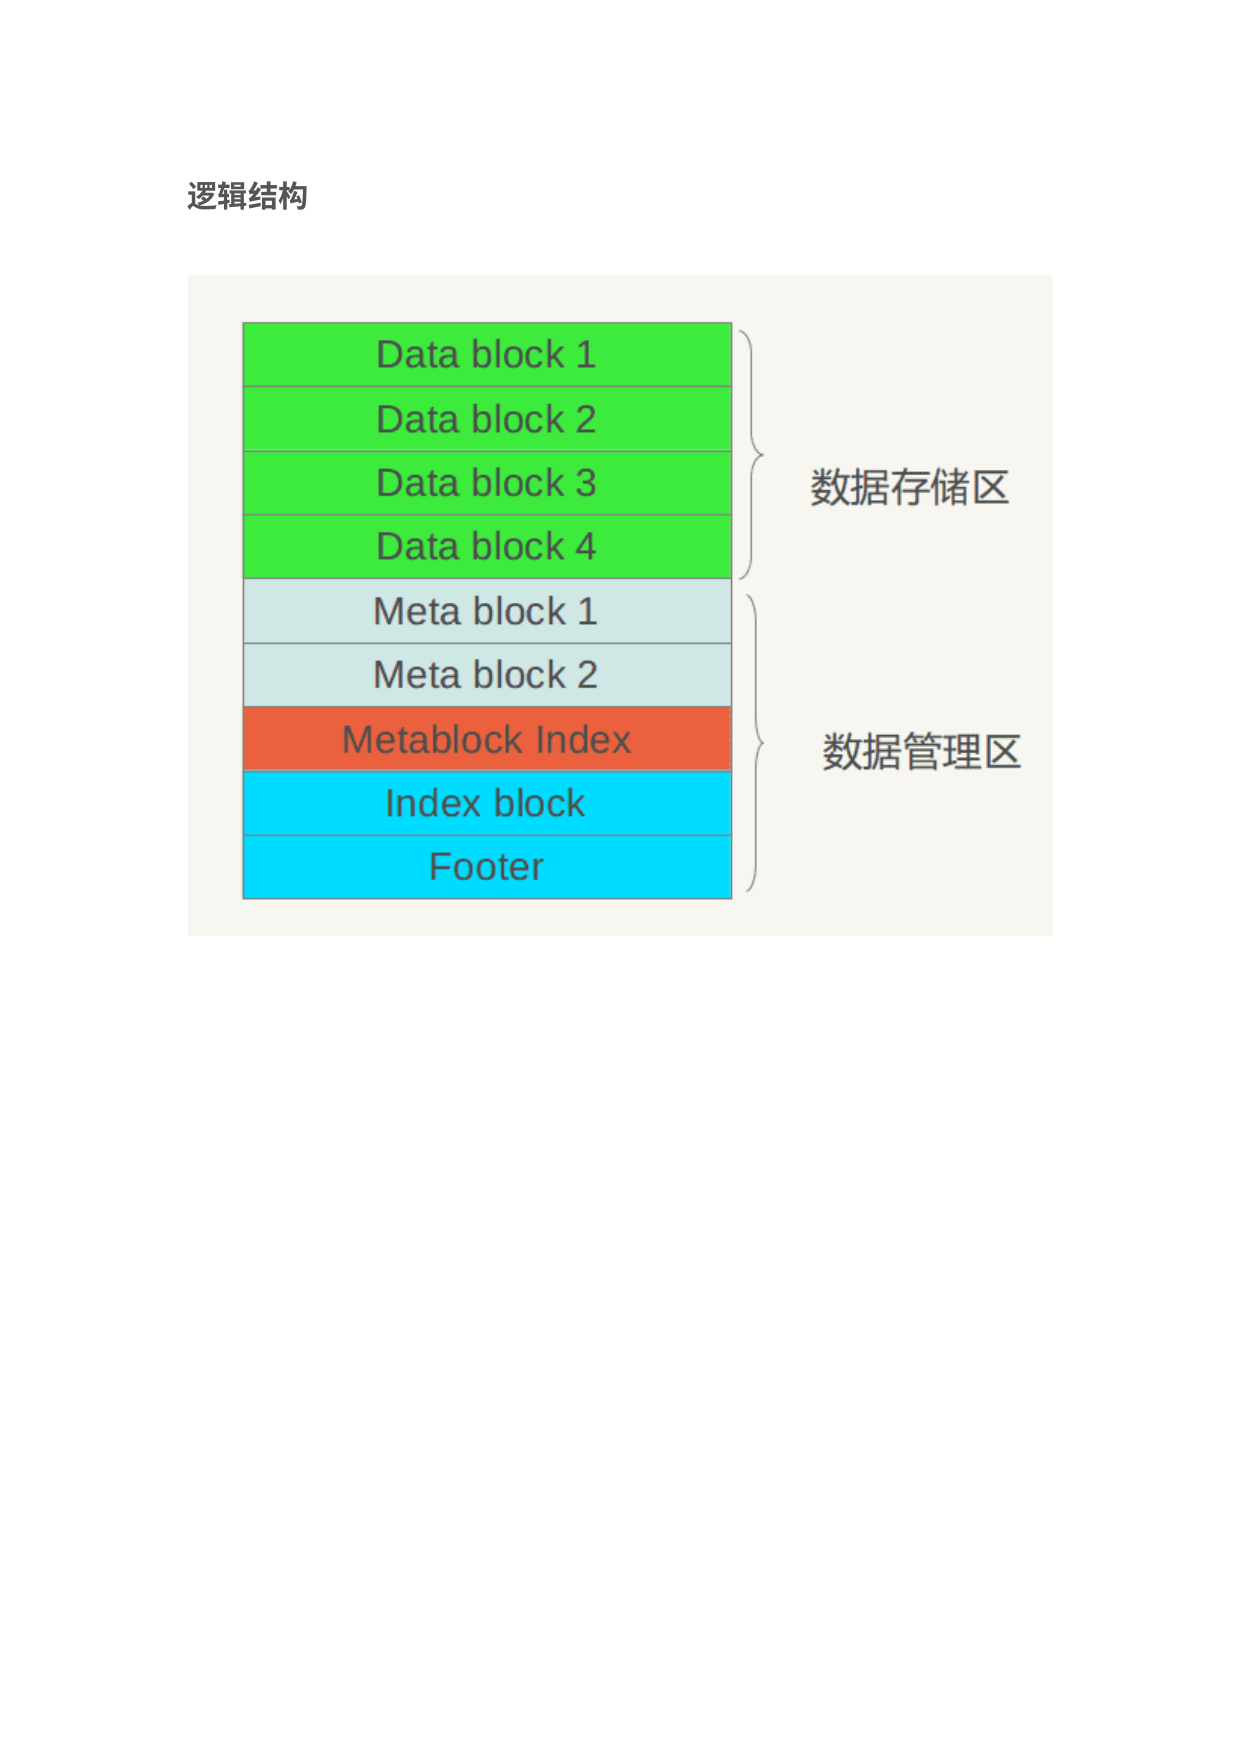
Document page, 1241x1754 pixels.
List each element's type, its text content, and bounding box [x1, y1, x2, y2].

picture [187, 275, 1053, 936]
subtitle 逻辑结构 [187, 162, 1053, 227]
